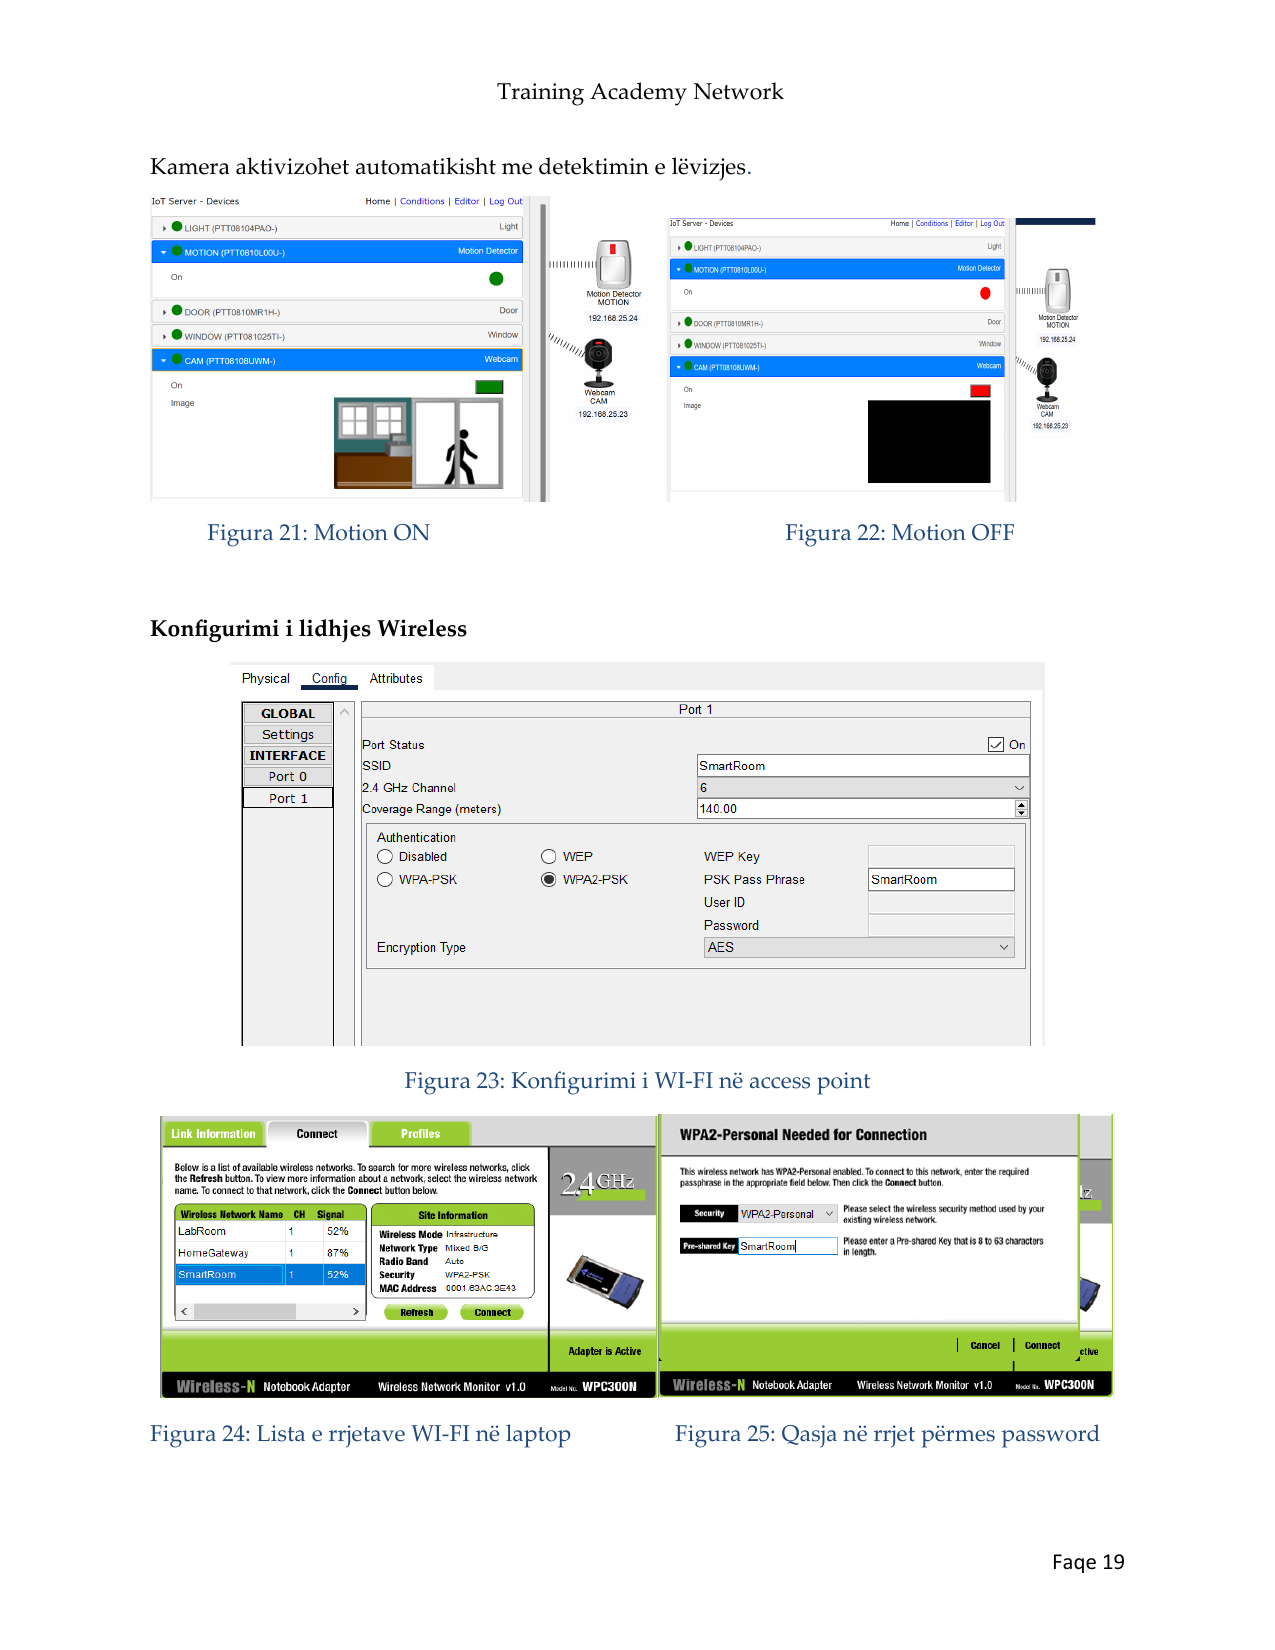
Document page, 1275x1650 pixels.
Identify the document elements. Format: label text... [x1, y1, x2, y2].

text Figura 24: Lista e rrjetave WI-FI në laptop Figura 25: Qasja në rrjet përmes password [150, 1417, 1125, 1447]
text Figura 21: Motion ON Figura 22: Motion OFF [150, 516, 1125, 547]
text Figura 23: Konfigurimi i WI-FI në access point [150, 1064, 1125, 1095]
picture [230, 662, 1045, 1046]
picture [150, 196, 1096, 502]
text Konfigurimi i lidhjes Wireless [150, 612, 1125, 643]
picture [159, 1114, 1116, 1398]
text Kamera aktivizohet automatikisht me detektimin e lëvizjes. [150, 150, 1125, 181]
